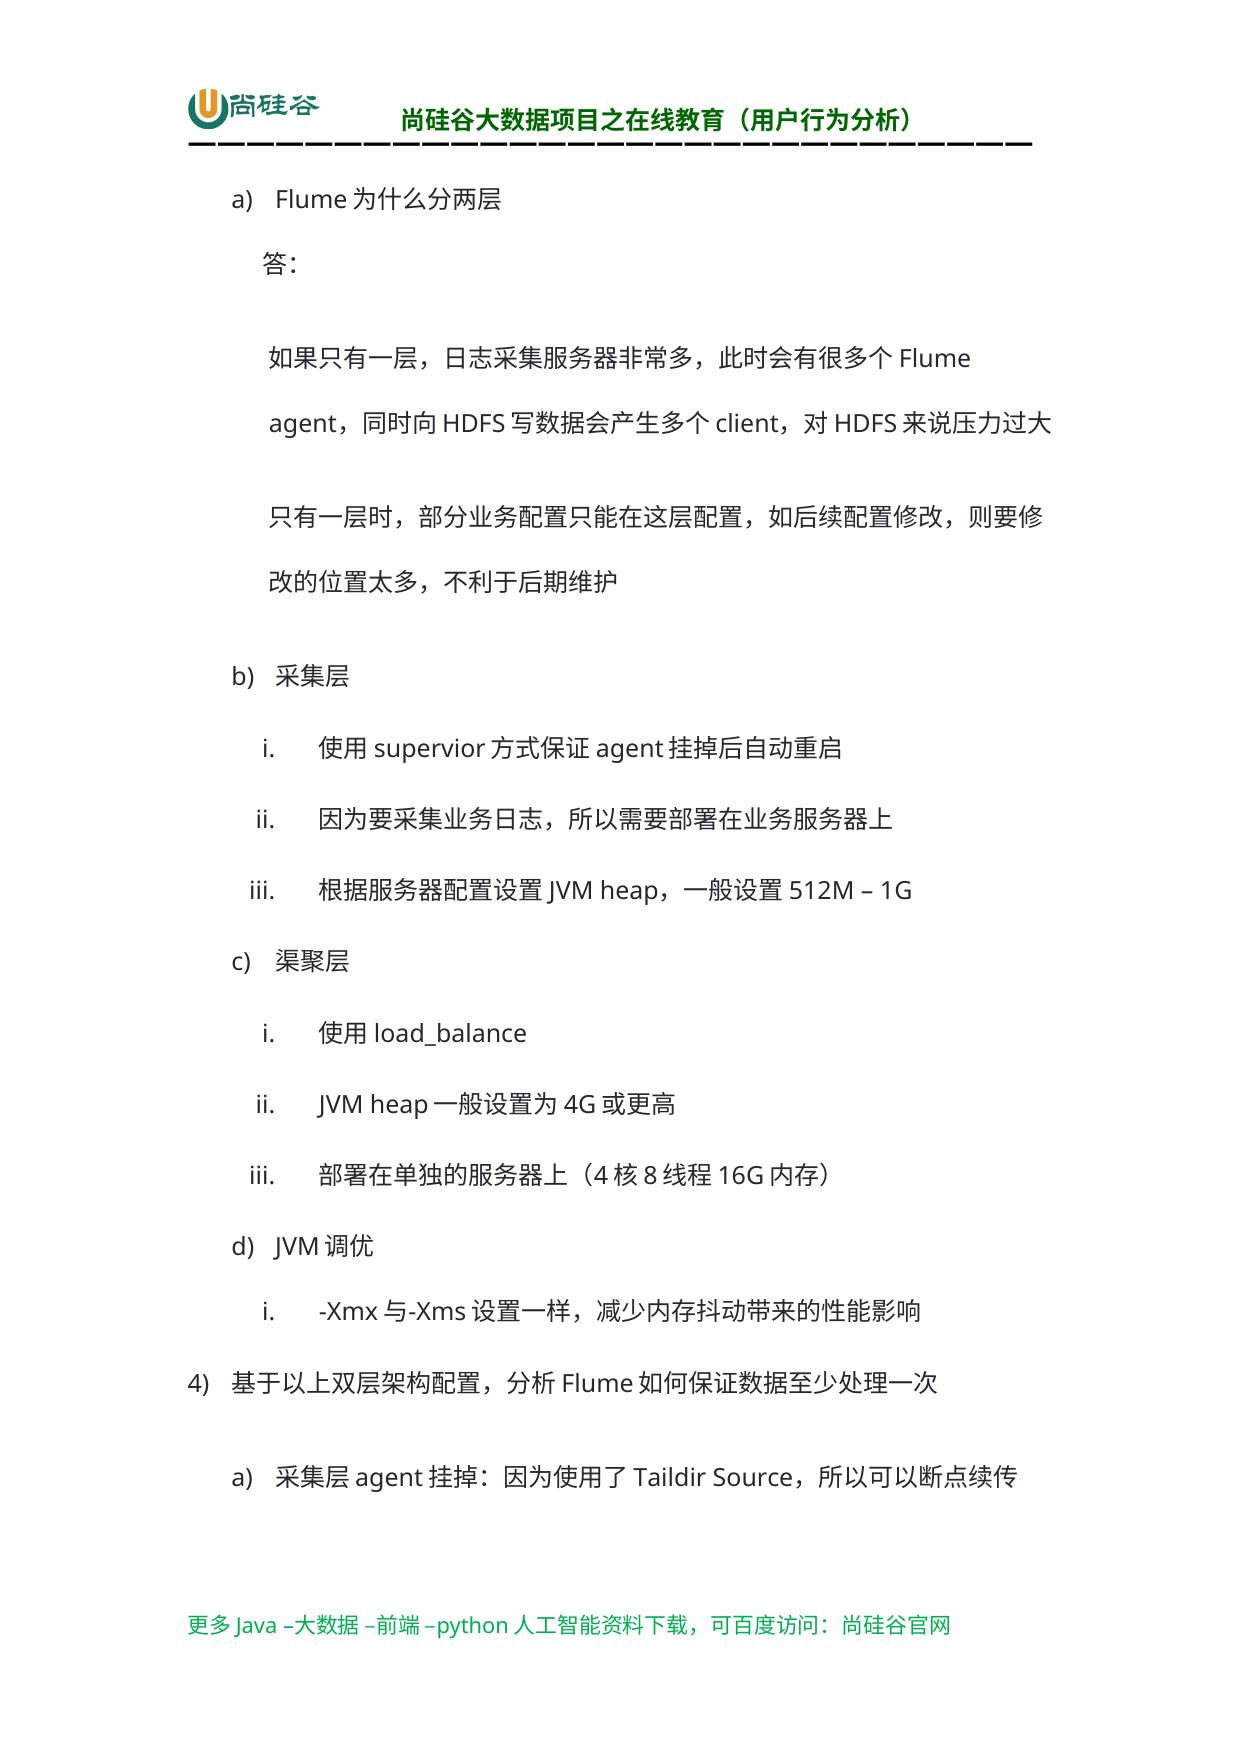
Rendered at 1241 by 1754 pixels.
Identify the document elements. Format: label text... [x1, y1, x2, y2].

list 部署在单独的服务器上（4核8线程16G内存） [275, 1141, 1053, 1206]
list 采集层agent挂掉：因为使用了Taildir Source，所以可以断点续传 [231, 1443, 1053, 1508]
list 因为要采集业务日志，所以需要部署在业务服务器上 [275, 785, 1053, 850]
list 采集层 [231, 642, 1053, 707]
list JVM调优 [231, 1212, 1053, 1277]
list -Xmx与-Xms设置一样，减少内存抖动带来的性能影响 [275, 1277, 1053, 1342]
list 根据服务器配置设置JVM heap，一般设置512M – 1G [275, 856, 1053, 921]
list 答： [231, 230, 1053, 295]
list 基于以上双层架构配置，分析Flume如何保证数据至少处理一次 [187, 1349, 1053, 1414]
list 渠聚层 [231, 927, 1053, 992]
picture [187, 88, 321, 130]
list 使用supervior方式保证agent挂掉后自动重启 [275, 714, 1053, 779]
list JVM heap一般设置为4G或更高 [275, 1070, 1053, 1135]
list Flume为什么分两层 [231, 165, 1053, 230]
text 如果只有一层，日志采集服务器非常多，此时会有很多个Flume agent，同时向HDFS写数据会产生多个client，对HDFS来说压力过大 [269, 324, 1053, 454]
text 只有一层时，部分业务配置只能在这层配置，如后续配置修改，则要修改的位置太多，不利于后期维护 [269, 483, 1053, 613]
list 使用load_balance [275, 999, 1053, 1064]
